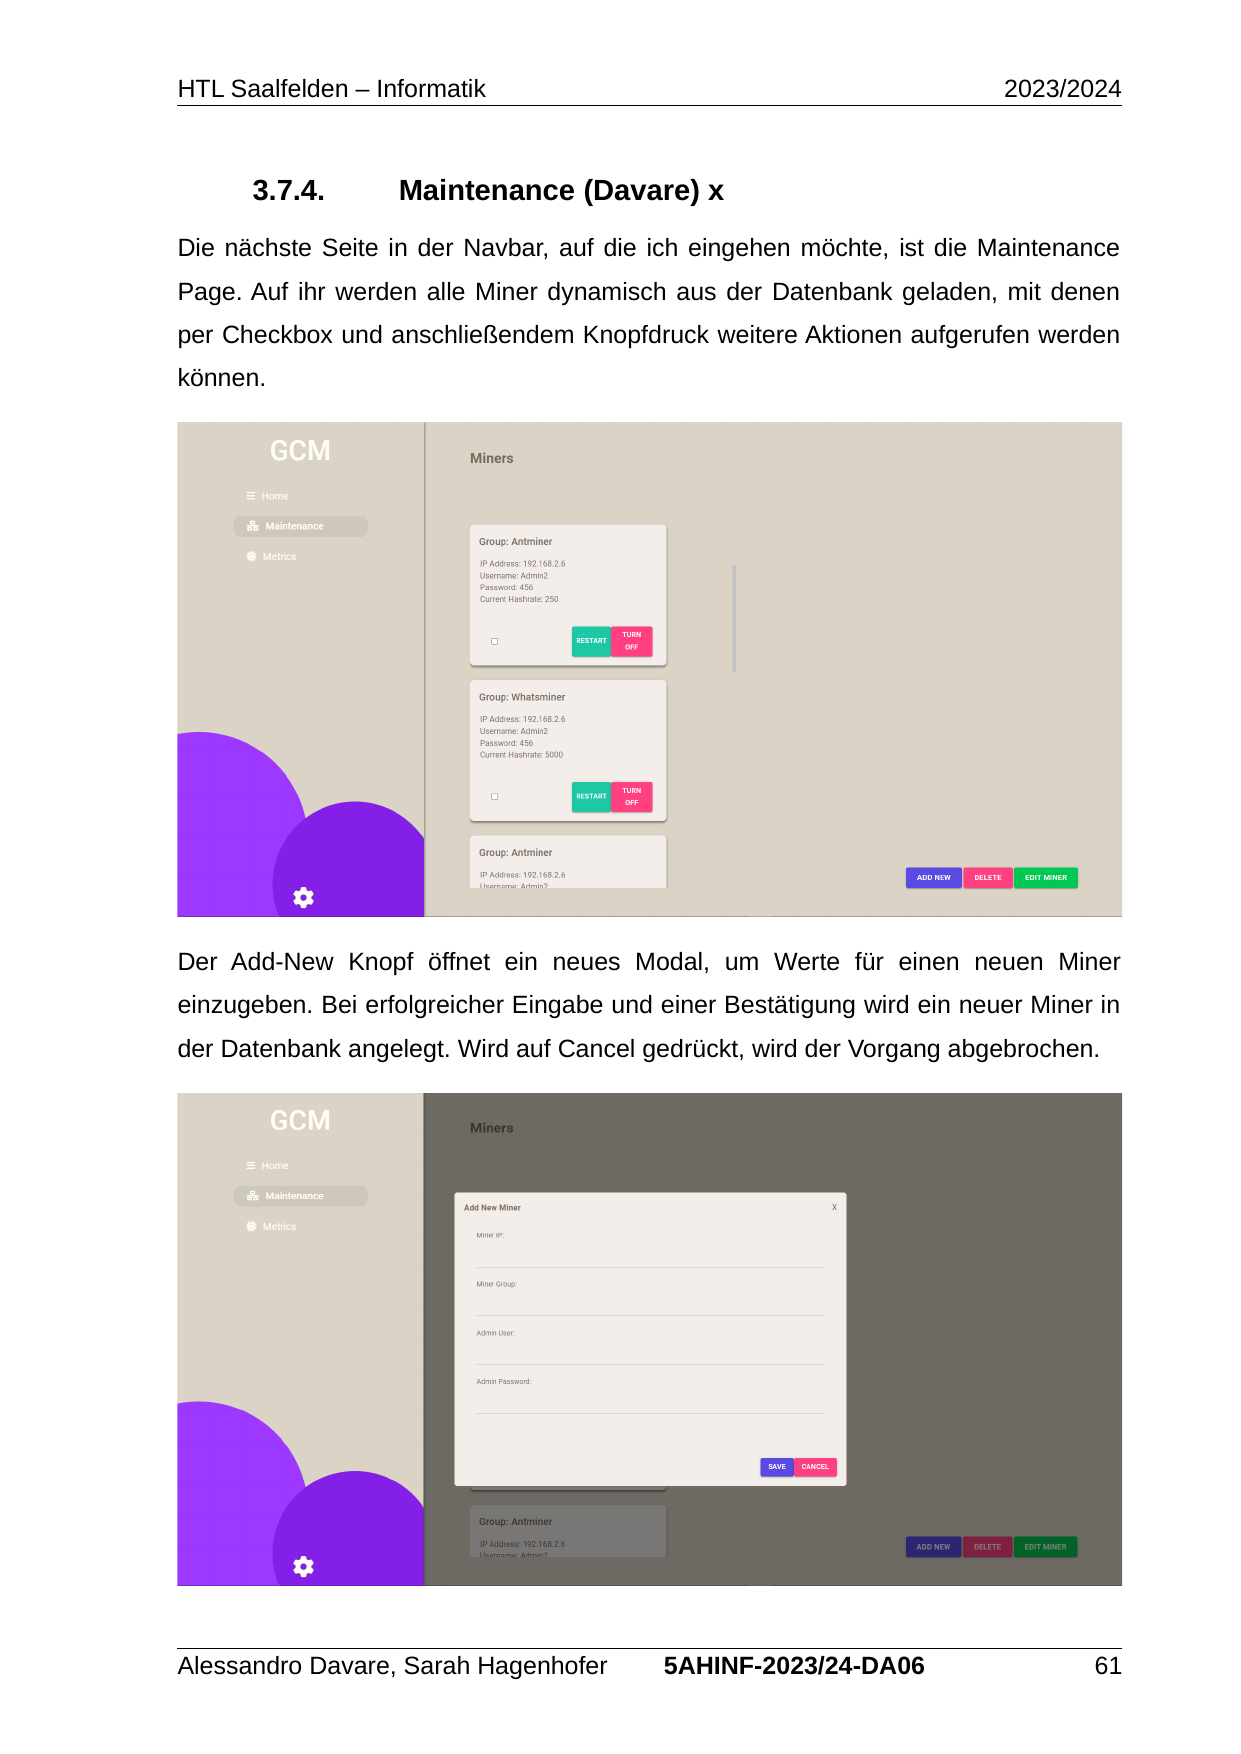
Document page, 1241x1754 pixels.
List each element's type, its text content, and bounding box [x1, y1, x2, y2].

picture [177, 422, 1123, 917]
subtitle Maintenance (Davare) x [252, 173, 1122, 206]
text Die nächste Seite in der Navbar, auf die ich eingehen möchte, ist die Maintenance Page. Auf ihr werden alle Miner dynamisch aus der Datenbank geladen, mit denen per Checkbox und anschließendem Knopfdruck weitere Aktionen aufgerufen werden können. [177, 233, 1122, 392]
picture [177, 1093, 1123, 1586]
text Der Add-New Knopf öffnet ein neues Modal, um Werte für einen neuen Miner einzugeben. Bei erfolgreicher Eingabe und einer Bestätigung wird ein neuer Miner in der Datenbank angelegt. Wird auf Cancel gedrückt, wird der Vorgang abgebrochen. [177, 947, 1122, 1062]
